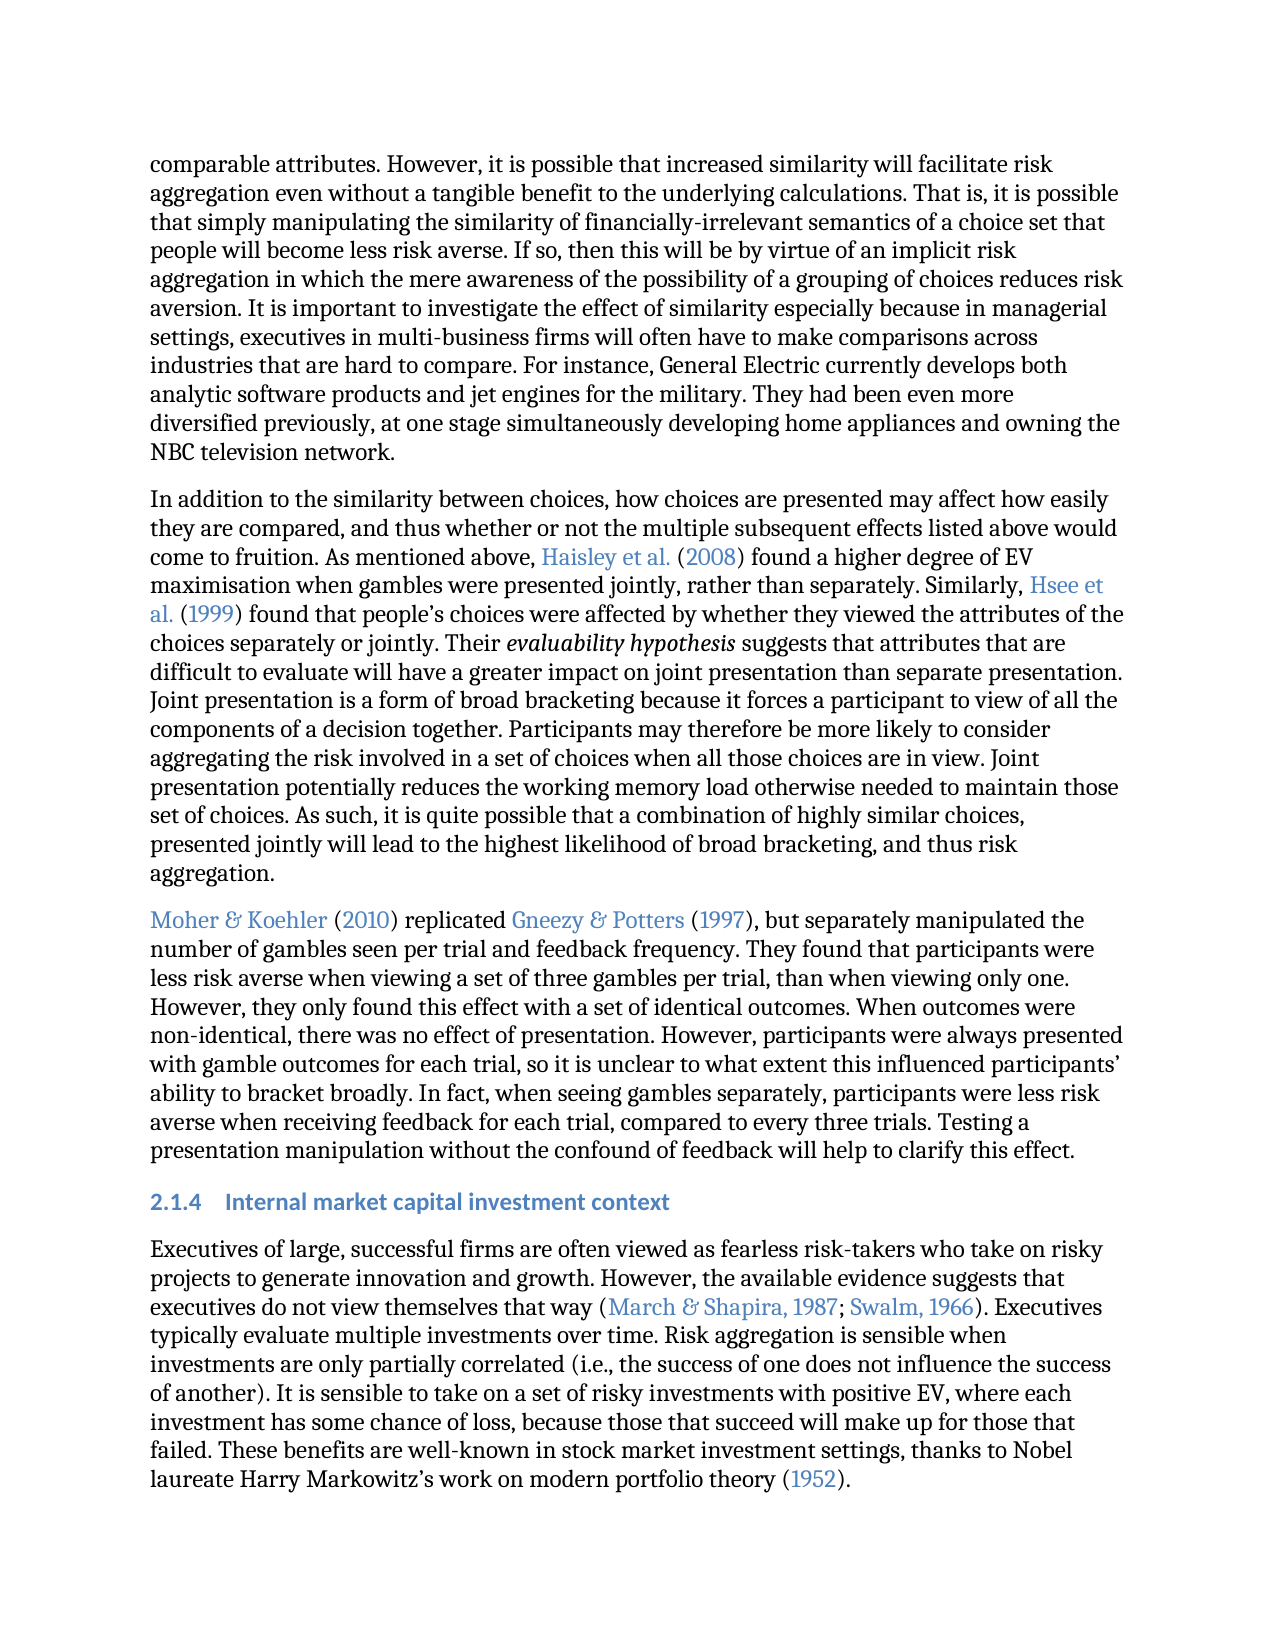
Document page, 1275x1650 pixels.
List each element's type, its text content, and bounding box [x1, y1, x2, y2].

text In addition to the similarity between choices, how choices are presented may affect how easily they are compared, and thus whether or not the multiple subsequent effects listed above would come to fruition. As mentioned above, Haisley et al. (2008) found a higher degree of EV maximisation when gambles were presented jointly, rather than separately. Similarly, Hsee et al. (1999) found that people’s choices were affected by whether they viewed the attributes of the choices separately or jointly. Their evaluability hypothesis suggests that attributes that are difficult to evaluate will have a greater impact on joint presentation than separate presentation. Joint presentation is a form of broad bracketing because it forces a participant to view of all the components of a decision together. Participants may therefore be more likely to consider aggregating the risk involved in a set of choices when all those choices are in view. Joint presentation potentially reduces the working memory load otherwise needed to maintain those set of choices. As such, it is quite possible that a combination of highly similar choices, presented jointly will lead to the highest likelihood of broad bracketing, and thus risk aggregation. [150, 485, 1125, 887]
subtitle 2.1.4 Internal market capital investment context [150, 1186, 1125, 1216]
text Executives of large, successful firms are often viewed as fearless risk-takers who take on risky projects to generate innovation and growth. However, the available evidence suggests that executives do not view themselves that way (March & Shapira, 1987; Swalm, 1966). Executives typically evaluate multiple investments over time. Risk aggregation is sensible when investments are only partially correlated (i.e., the success of one does not influence the success of another). It is sensible to take on a set of risky investments with positive EV, where each investment has some chance of loss, because those that succeed will make up for those that failed. These benefits are well-known in stock market investment settings, thanks to Nobel laureate Harry Markowitz’s work on modern portfolio theory (1952). [150, 1235, 1125, 1494]
text Moher & Koehler (2010) replicated Gneezy & Potters (1997), but separately manipulated the number of gambles seen per trial and feedback frequency. They found that participants were less risk averse when viewing a set of three gambles per trial, than when viewing only one. However, they only found this effect with a set of identical outcomes. When outcomes were non-identical, there was no effect of presentation. However, participants were always presented with gamble outcomes for each trial, so it is unclear to what extent this influenced participants’ ability to bracket broadly. In fact, when seeing gambles separately, participants were less risk averse when receiving feedback for each trial, compared to every three trials. Testing a presentation manipulation without the confound of feedback will help to clarify this effect. [150, 906, 1125, 1165]
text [150, 150, 1125, 466]
